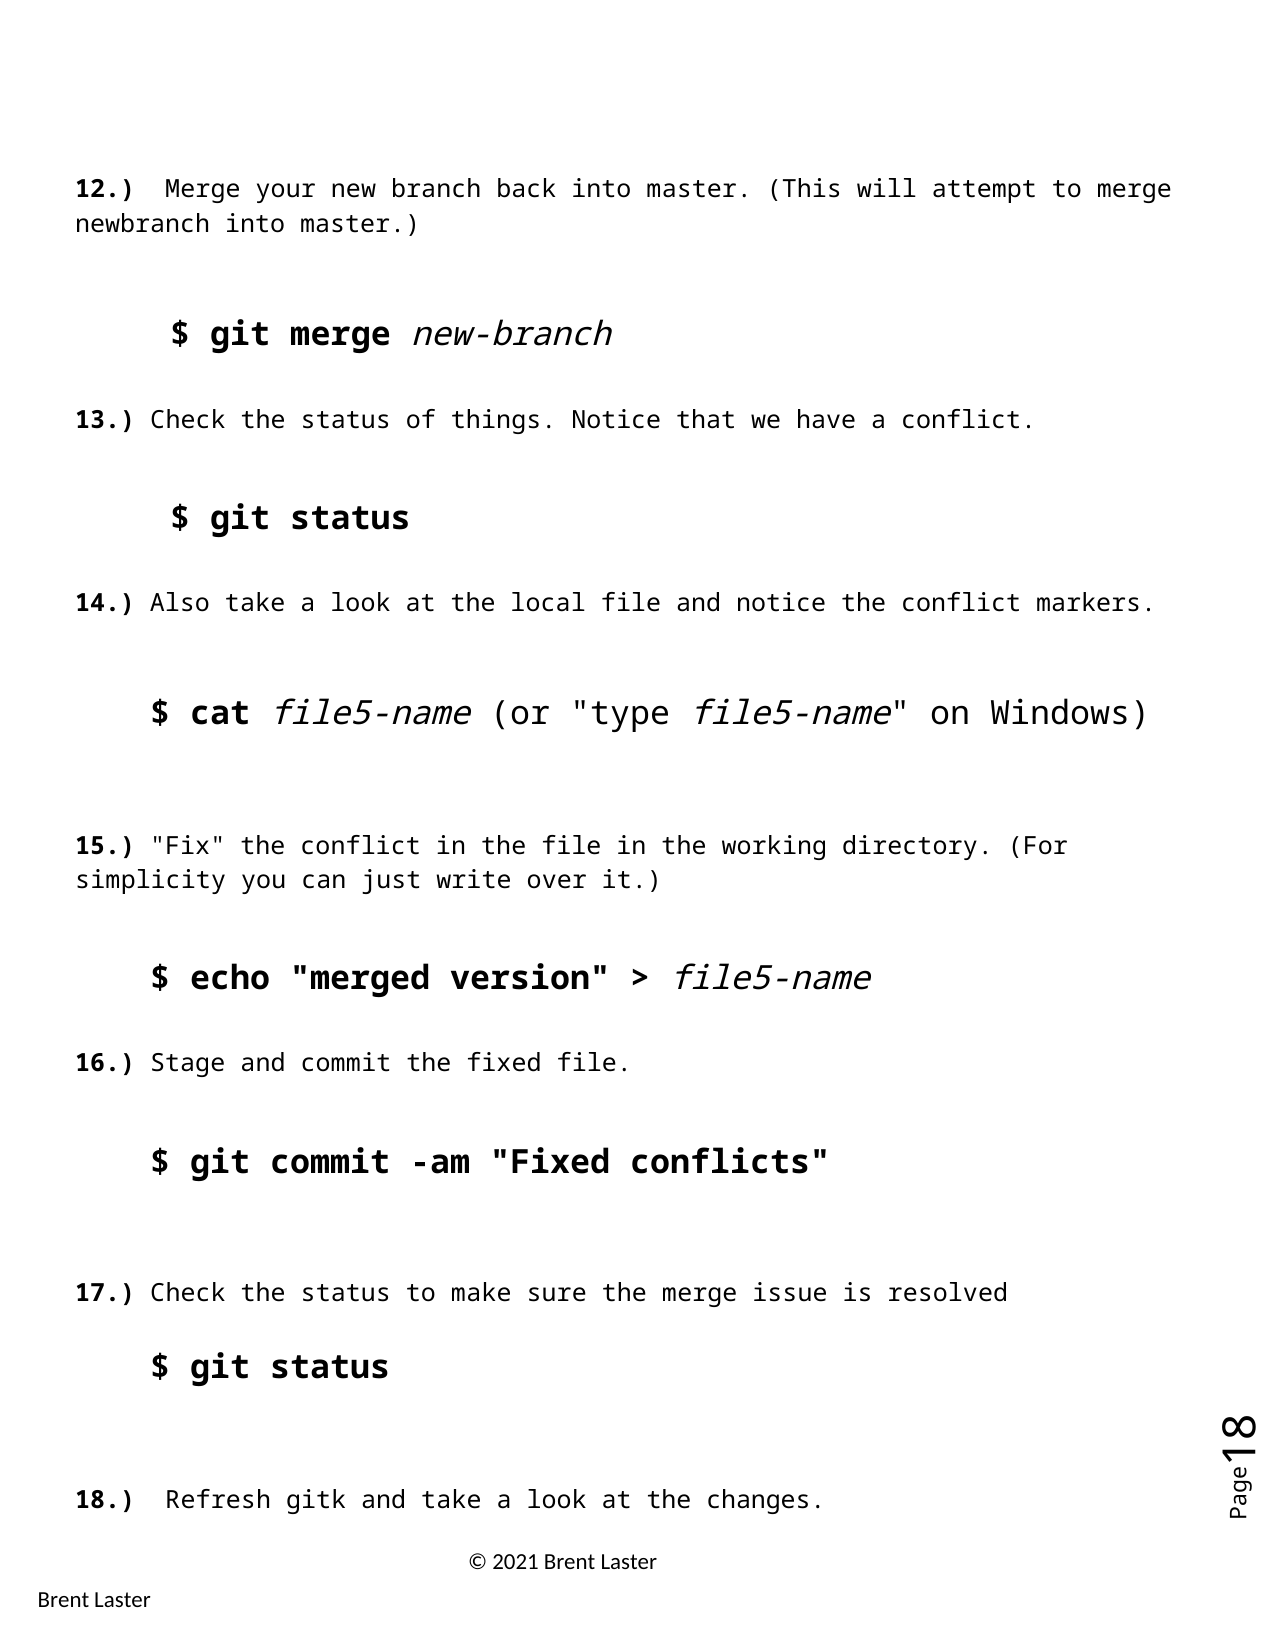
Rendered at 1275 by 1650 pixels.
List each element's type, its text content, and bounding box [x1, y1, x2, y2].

text 14.) Also take a look at the local file and notice the conflict markers. [75, 584, 1200, 618]
text $ git status [150, 494, 1200, 539]
text 17.) Check the status to make sure the merge issue is resolved [75, 1275, 1200, 1309]
text 13.) Check the status of things. Notice that we have a conflict. [75, 402, 1200, 436]
text $ git commit -am "Fixed conflicts" [75, 1137, 1200, 1183]
text 16.) Stage and commit the fixed file. [75, 1044, 1200, 1078]
text 12.) Merge your new branch back into master. (This will attempt to merge newbranch into master.) [75, 171, 1200, 239]
text $ cat file5-name (or "type file5-name" on Windows) [150, 689, 1200, 734]
text $ git merge new-branch [150, 310, 1200, 355]
text $ git status [150, 1343, 1200, 1388]
text $ echo "merged version" > file5-name [75, 953, 1200, 999]
text 18.) Refresh gitk and take a look at the changes. [75, 1481, 1200, 1515]
text 15.) "Fix" the conflict in the file in the working directory. (For simplicity you can just write over it.) [75, 827, 1200, 896]
